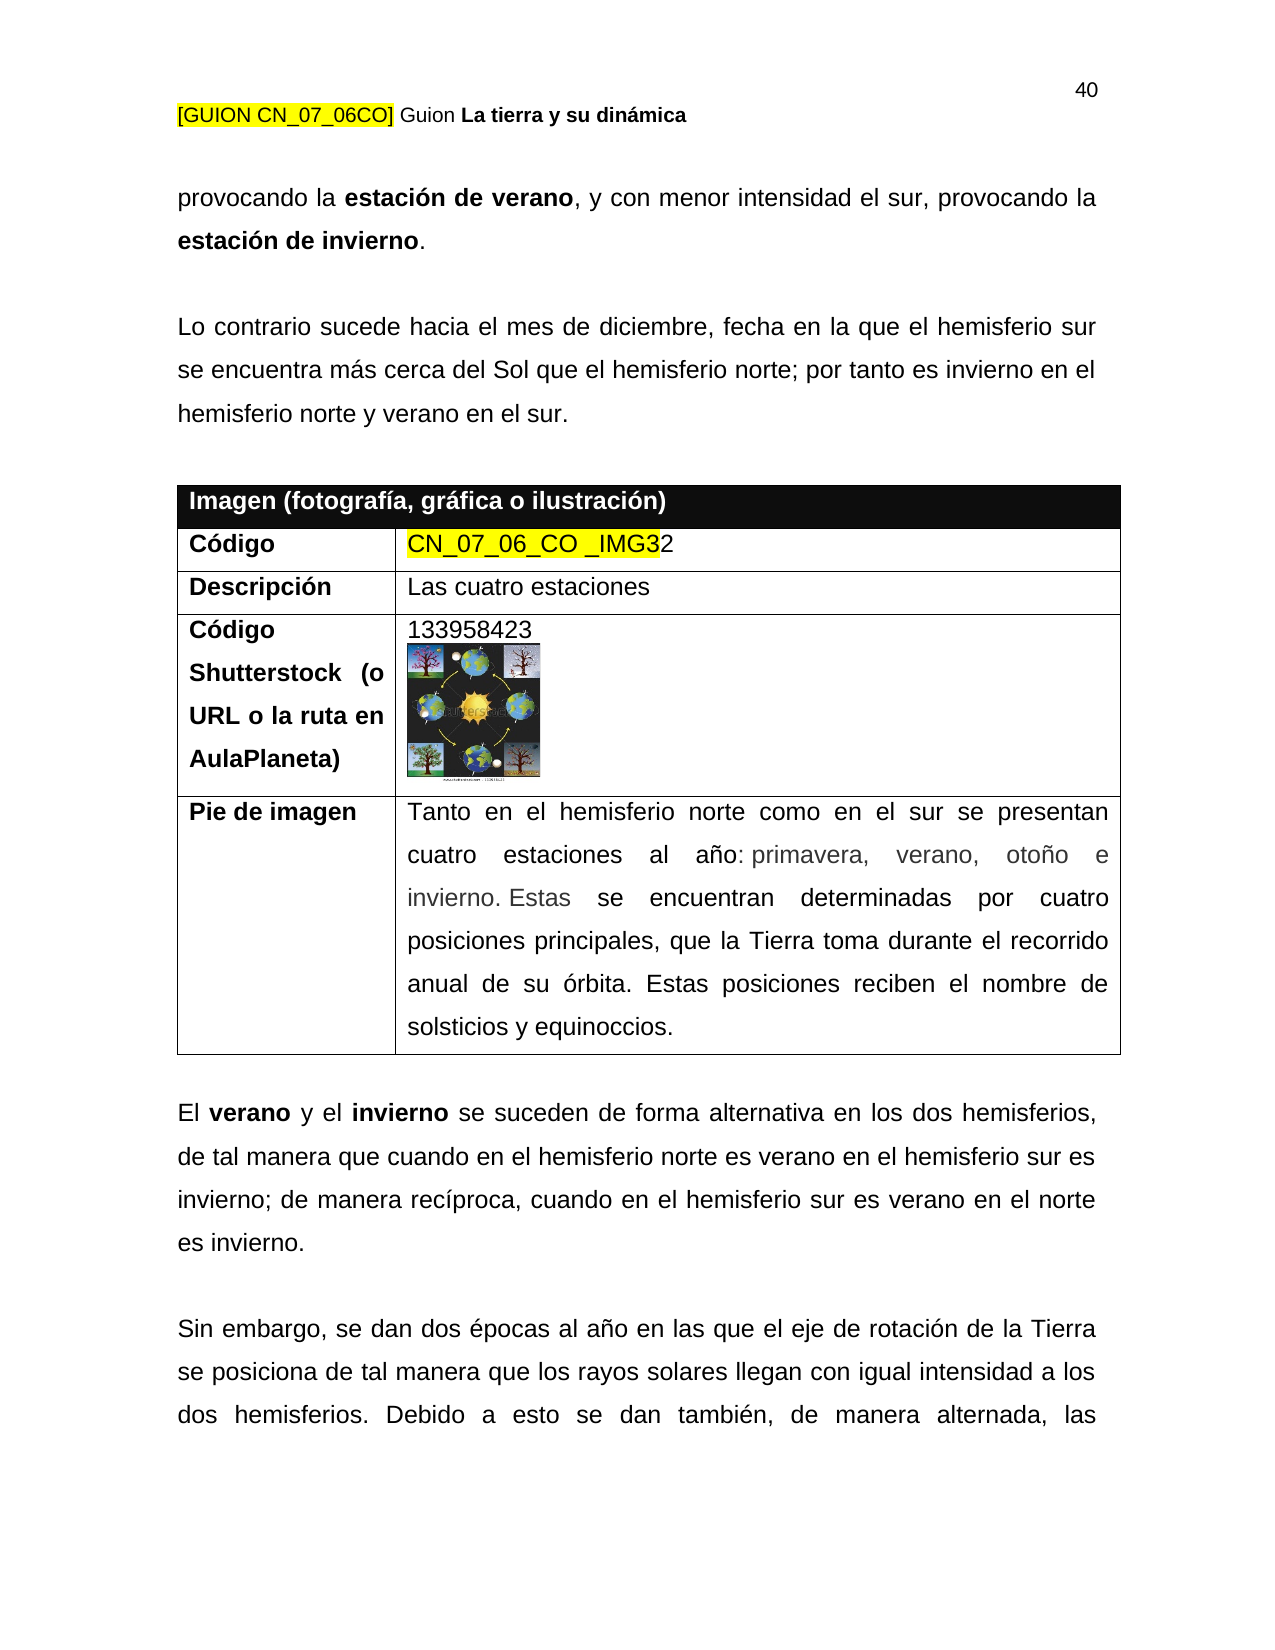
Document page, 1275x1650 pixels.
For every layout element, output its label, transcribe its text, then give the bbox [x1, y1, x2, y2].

table_cell CN_07_06_CO _IMG32 [396, 529, 1120, 571]
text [177, 1314, 1098, 1429]
table_cell Código [178, 529, 395, 571]
table_cell Las cuatro estaciones [396, 572, 1120, 614]
table_header Imagen (fotografía, gráfica o ilustración) [178, 486, 1120, 528]
table_cell Pie de imagen [178, 797, 395, 1054]
table_cell Código Shutterstock (o URL o la ruta en AulaPlaneta) [178, 615, 395, 796]
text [177, 183, 1098, 255]
picture [407, 643, 540, 783]
text El verano y el invierno se suceden de forma alternativa en los dos hemisferios, de tal manera que cuando en el hemisferio norte es verano en el hemisferio sur es invierno; de manera recíproca, cuando en el hemisferio sur es verano en el norte es invierno. [177, 1098, 1098, 1256]
text Lo contrario sucede hacia el mes de diciembre, fecha en la que el hemisferio sur se encuentra más cerca del Sol que el hemisferio norte; por tanto es invierno en el hemisferio norte y verano en el sur. [177, 312, 1098, 427]
table_cell Descripción [178, 572, 395, 614]
table_cell Tanto en el hemisferio norte como en el sur se presentan cuatro estaciones al año: primavera, verano, otoño e invierno. Estas se encuentran determinadas por cuatro posiciones principales, que la Tierra toma durante el recorrido anual de su órbita. Estas posiciones reciben el nombre de solsticios y equinoccios. [396, 797, 1120, 1054]
table_cell 133958423 [396, 615, 1120, 796]
